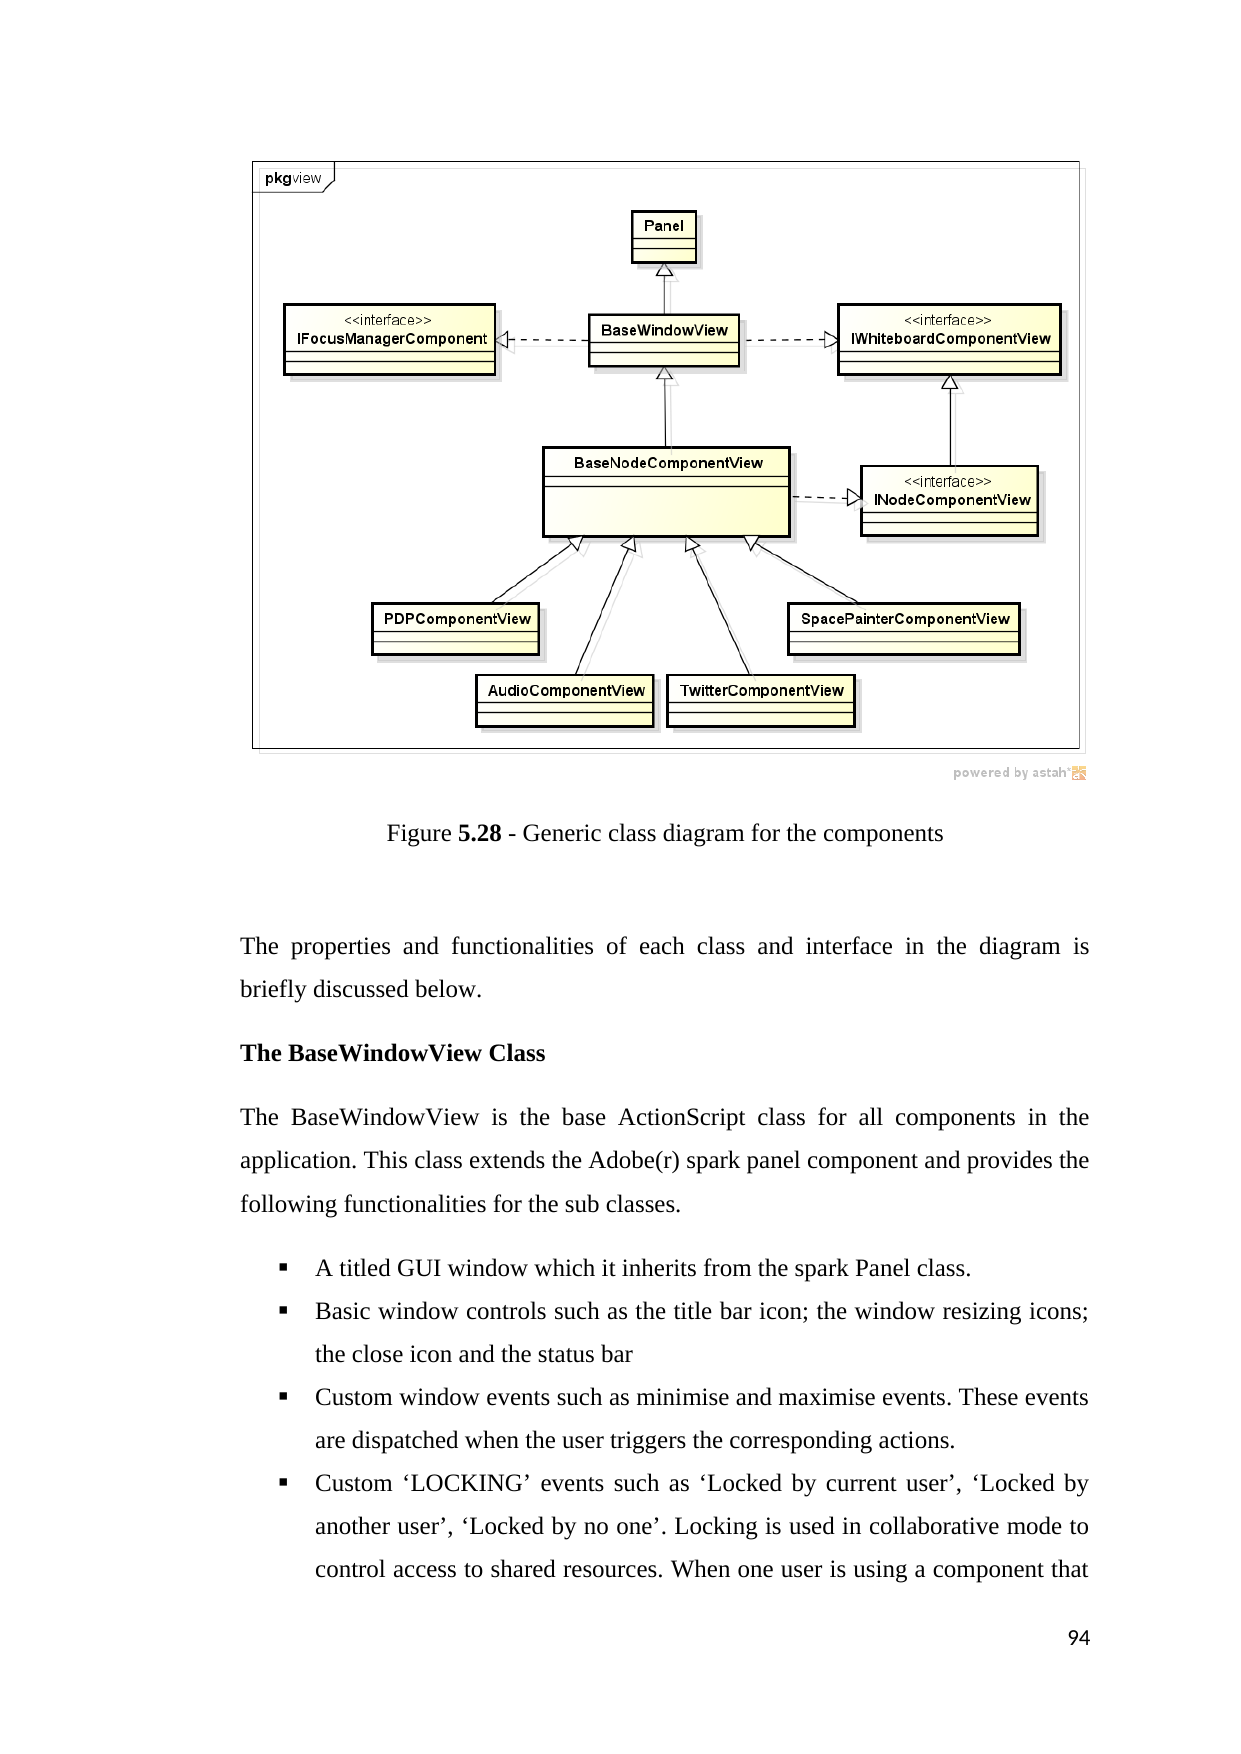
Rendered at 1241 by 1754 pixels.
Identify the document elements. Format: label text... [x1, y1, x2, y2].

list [277, 1468, 1090, 1583]
text The BaseWindowView Class [240, 1038, 1090, 1067]
list A titled GUI window which it inherits from the spark Panel class. [277, 1253, 1090, 1281]
list Basic window controls such as the title bar icon; the window resizing icons; the close icon and the status bar [277, 1296, 1090, 1368]
text The BaseWindowView is the base ActionScript class for all components in the application. This class extends the Adobe(r) spark panel component and provides the following functionalities for the sub classes. [240, 1102, 1090, 1217]
picture [240, 150, 1090, 784]
list Custom window events such as minimise and maximise events. These events are dispatched when the user triggers the corresponding actions. [277, 1382, 1090, 1454]
text The properties and functionalities of each class and interface in the diagram is briefly discussed below. [240, 931, 1090, 1003]
